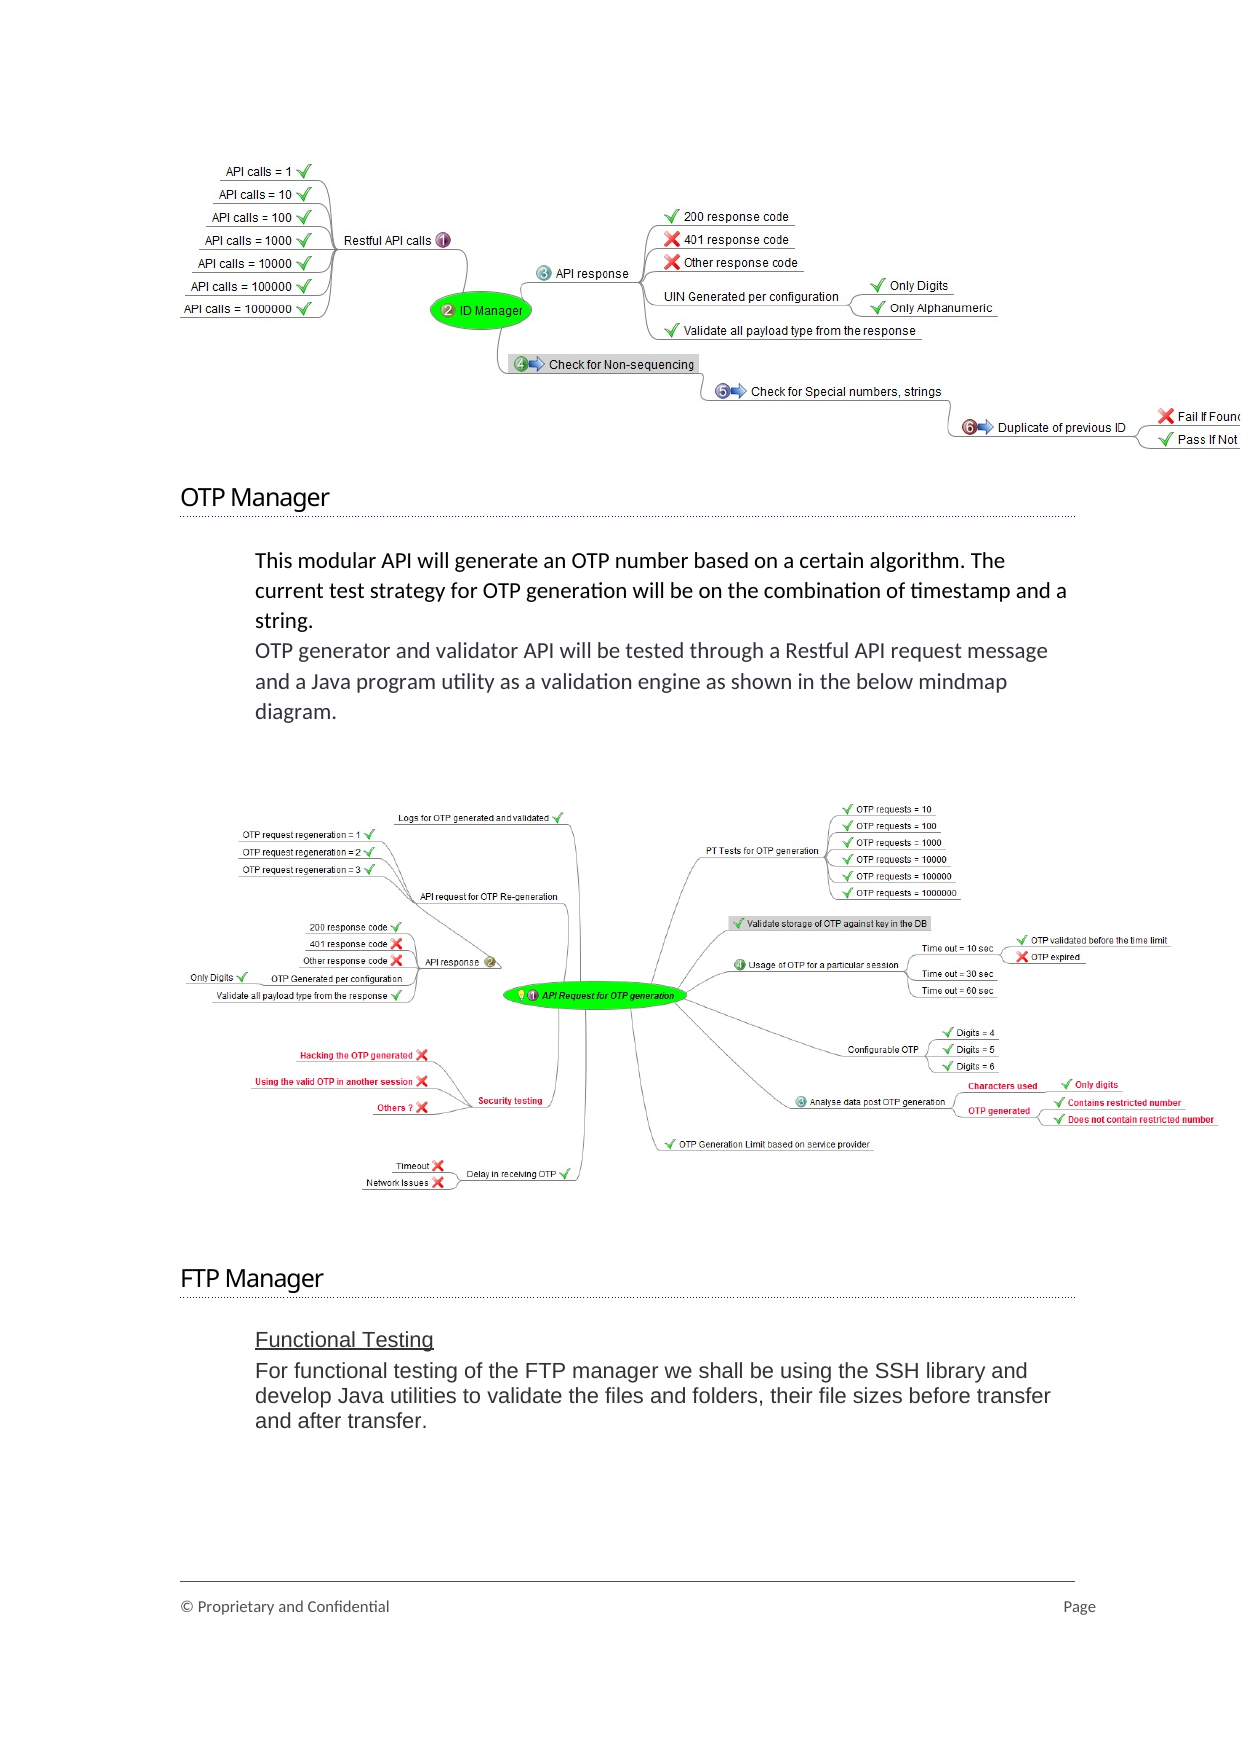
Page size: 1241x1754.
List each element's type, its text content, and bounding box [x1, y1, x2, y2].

text For functional testing of the FTP manager we shall be using the SSH library and develop Java utilities to validate the files and folders, their file sizes before transfer and after transfer. [255, 1358, 1075, 1433]
picture [180, 150, 1241, 462]
subtitle FTP Manager [180, 1261, 1075, 1297]
list OTP generator and validator API will be tested through a Restful API request message and a Java program utility as a validation engine as shown in the below mindmap diagram. [255, 637, 1075, 725]
subtitle OTP Manager [180, 480, 1075, 517]
text Functional Testing [255, 1326, 1075, 1352]
picture [180, 791, 1232, 1201]
list This modular API will generate an OTP number based on a certain algorithm. The current test strategy for OTP generation will be on the combination of timestamp and a string. [255, 546, 1075, 634]
